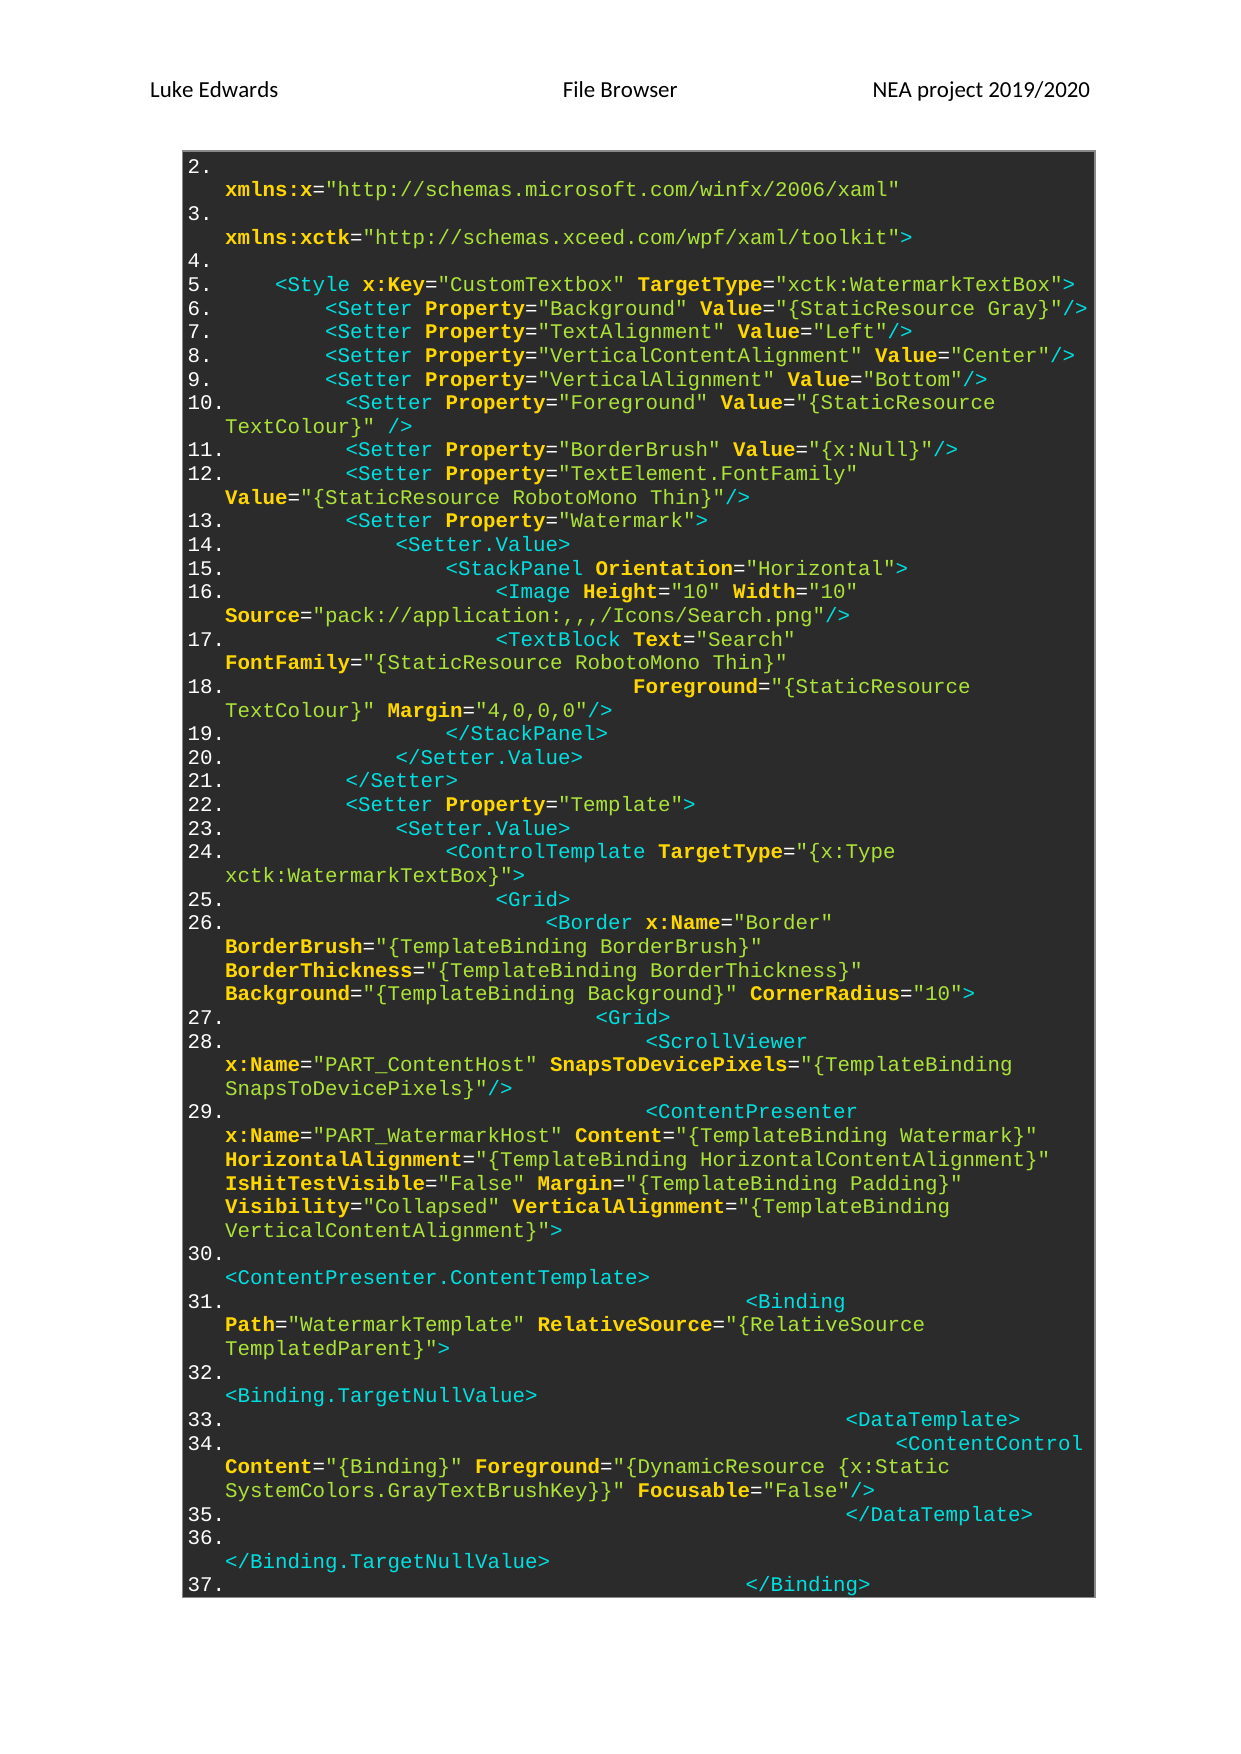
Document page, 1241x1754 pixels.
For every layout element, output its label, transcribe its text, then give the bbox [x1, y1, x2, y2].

list <Style x:Key="CustomTextbox" TargetType="xctk:WatermarkTextBox"> [183, 268, 1094, 292]
list <Setter Property="Foreground" Value="{StaticResource TextColour}" /> [183, 386, 1094, 434]
list <TextBlock Text="Search" FontFamily="{StaticResource RobotoMono Thin}" [183, 623, 1094, 670]
list </Binding> [183, 1569, 1094, 1597]
list <ContentControl Content="{Binding}" Foreground="{DynamicResource {x:Static SystemColors.GrayTextBrushKey}}" Focusable="False"/> [183, 1427, 1094, 1498]
list <Setter Property="VerticalContentAlignment" Value="Center"/> [183, 339, 1094, 363]
list xmlns:x="http://schemas.microsoft.com/winfx/2006/xaml" [183, 152, 1094, 197]
list Foreground="{StaticResource TextColour}" Margin="4,0,0,0"/> [183, 670, 1094, 717]
list </Binding.TargetNullValue> [183, 1521, 1094, 1569]
list </Setter.Value> [183, 741, 1094, 765]
list <Setter Property="TextElement.FontFamily" Value="{StaticResource RobotoMono Thin}"/> [183, 457, 1094, 505]
list <Setter Property="BorderBrush" Value="{x:Null}"/> [183, 434, 1094, 457]
list <Border x:Name="Border" BorderBrush="{TemplateBinding BorderBrush}" BorderThickness="{TemplateBinding BorderThickness}" Background="{TemplateBinding Background}" CornerRadius="10"> [183, 907, 1094, 1001]
list <Grid> [183, 883, 1094, 907]
list <Image Height="10" Width="10" Source="pack://application:,,,/Icons/Search.png"/> [183, 576, 1094, 623]
list <Setter Property="TextAlignment" Value="Left"/> [183, 316, 1094, 339]
list <Setter.Value> [183, 528, 1094, 552]
list <DataTemplate> [183, 1403, 1094, 1427]
list <ContentPresenter x:Name="PART_WatermarkHost" Content="{TemplateBinding Watermark}" HorizontalAlignment="{TemplateBinding HorizontalContentAlignment}" IsHitTestVisible="False" Margin="{TemplateBinding Padding}" Visibility="Collapsed" VerticalAlignment="{TemplateBinding VerticalContentAlignment}"> [183, 1096, 1094, 1238]
list <ScrollViewer x:Name="PART_ContentHost" SnapsToDevicePixels="{TemplateBinding SnapsToDevicePixels}"/> [183, 1025, 1094, 1096]
list <ControlTemplate TargetType="{x:Type xctk:WatermarkTextBox}"> [183, 836, 1094, 883]
list <Setter Property="Watermark"> [183, 505, 1094, 528]
list </Setter> [183, 765, 1094, 788]
list <Setter Property="Template"> [183, 788, 1094, 812]
list <Setter Property="Background" Value="{StaticResource Gray}"/> [183, 292, 1094, 316]
list xmlns:xctk="http://schemas.xceed.com/wpf/xaml/toolkit"> [183, 197, 1094, 244]
list <Setter.Value> [183, 812, 1094, 836]
list </StackPanel> [183, 717, 1094, 741]
list <Binding Path="WatermarkTemplate" RelativeSource="{RelativeSource TemplatedParent}"> [183, 1285, 1094, 1356]
list </DataTemplate> [183, 1498, 1094, 1521]
list <StackPanel Orientation="Horizontal"> [183, 552, 1094, 576]
list <ContentPresenter.ContentTemplate> [183, 1238, 1094, 1285]
list <Binding.TargetNullValue> [183, 1356, 1094, 1403]
list <Grid> [183, 1001, 1094, 1025]
list <Setter Property="VerticalAlignment" Value="Bottom"/> [183, 363, 1094, 386]
